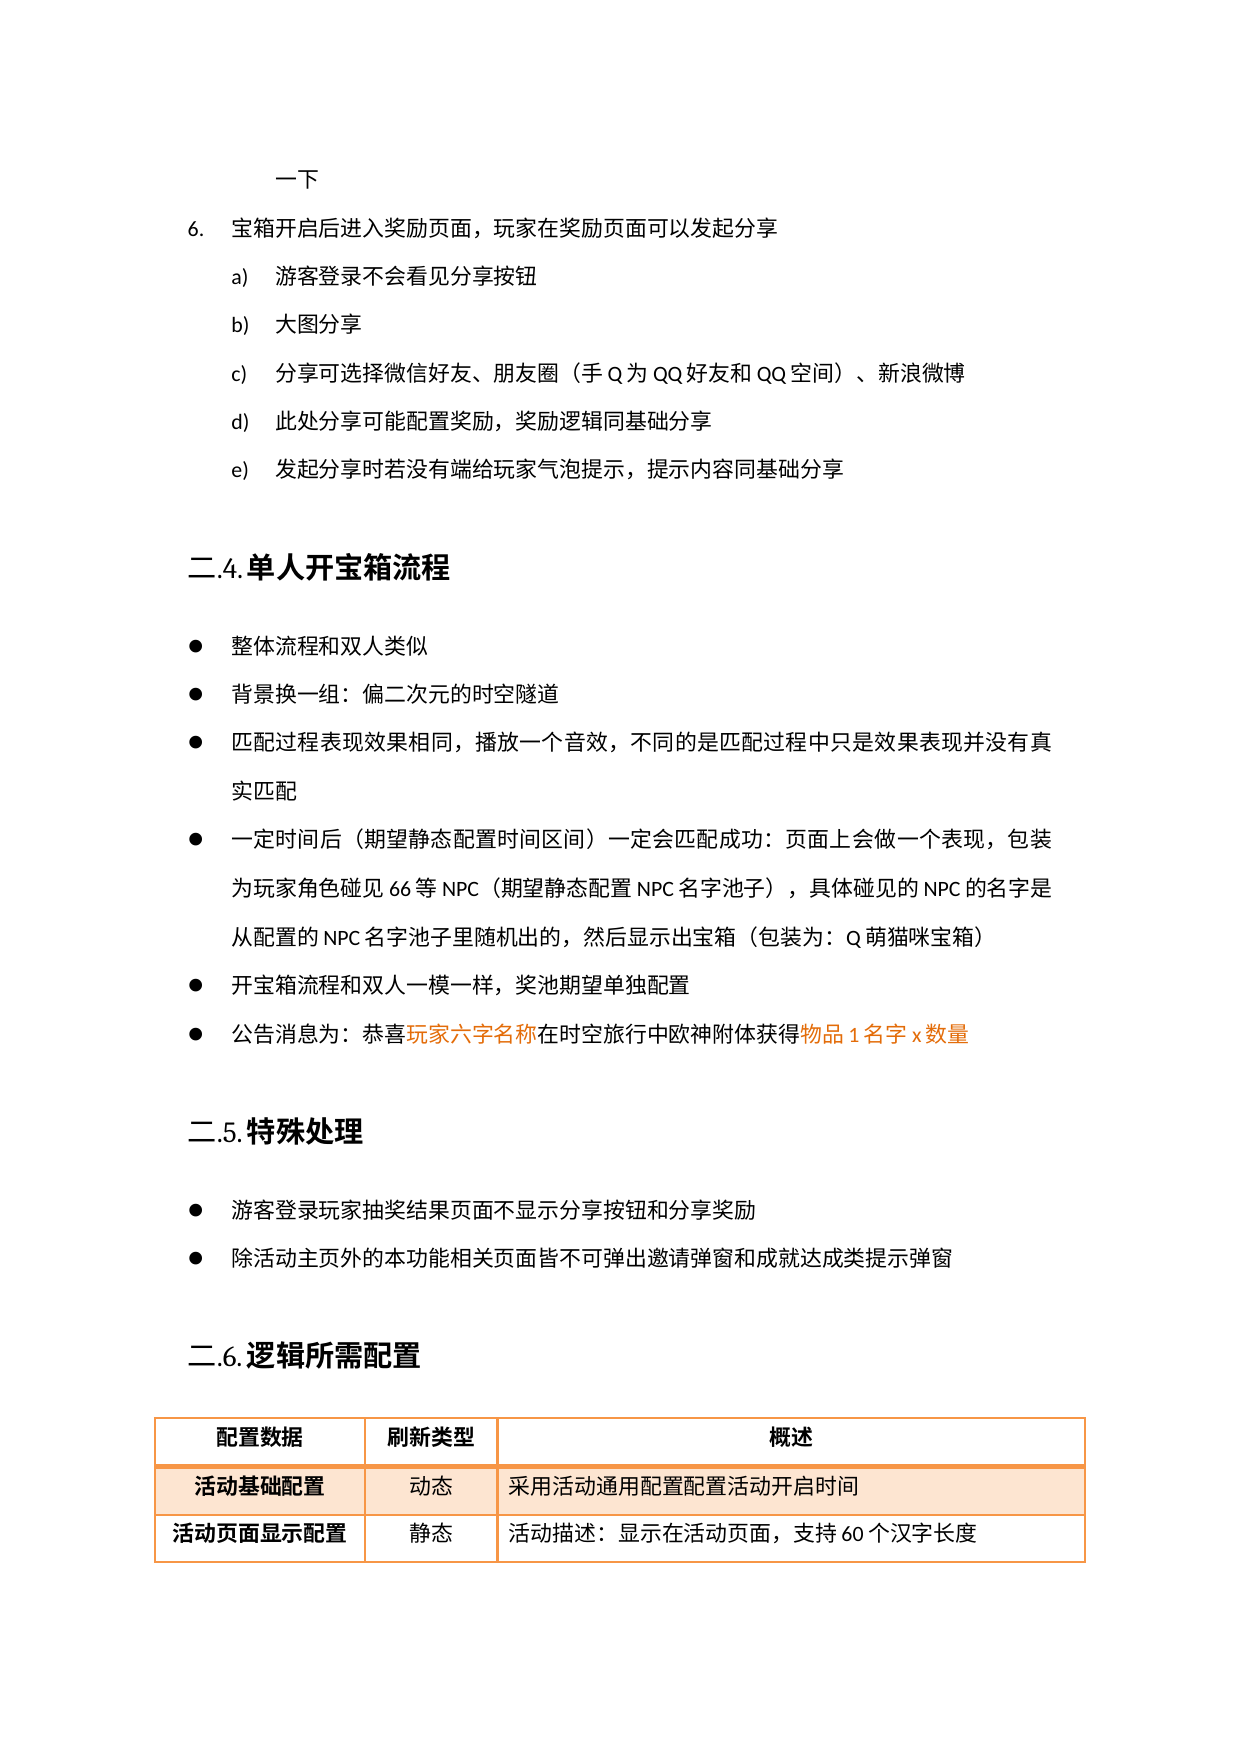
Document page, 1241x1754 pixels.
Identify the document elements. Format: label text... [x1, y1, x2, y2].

table_cell 活动页面显示配置 [156, 1516, 364, 1561]
table_cell 采用活动通用配置配置活动开启时间 [499, 1469, 1084, 1514]
list 游客登录玩家抽奖结果页面不显示分享按钮和分享奖励 [187, 1192, 1053, 1225]
list 背景换一组：偏二次元的时空隧道 [187, 677, 1053, 709]
table_header 刷新类型 [366, 1419, 496, 1464]
table_header 配置数据 [156, 1419, 364, 1464]
list 整体流程和双人类似 [187, 628, 1053, 661]
table_cell 静态 [366, 1516, 496, 1561]
list 游客登录不会看见分享按钮 [231, 259, 1053, 291]
list 发起分享时若没有端给玩家气泡提示，提示内容同基础分享 [231, 452, 1053, 484]
list 此处分享可能配置奖励，奖励逻辑同基础分享 [231, 404, 1053, 436]
list 分享可选择微信好友、朋友圈（手Q为QQ好友和QQ空间）、新浪微博 [231, 355, 1053, 388]
list 除活动主页外的本功能相关页面皆不可弹出邀请弹窗和成就达成类提示弹窗 [187, 1241, 1053, 1273]
list 开宝箱流程和双人一模一样，奖池期望单独配置 [187, 968, 1053, 1000]
list 公告消息为：恭喜玩家六字名称在时空旅行中欧神附体获得物品1名字x数量 [187, 1016, 1053, 1049]
table_cell 活动描述：显示在活动页面，支持60个汉字长度 [499, 1516, 1084, 1561]
table_header 概述 [499, 1419, 1084, 1464]
text 逻辑所需配置 [187, 1322, 1053, 1387]
list 宝箱开启后进入奖励页面，玩家在奖励页面可以发起分享 [187, 210, 1053, 243]
list 一定时间后（期望静态配置时间区间）一定会匹配成功：页面上会做一个表现，包装为玩家角色碰见66等NPC（期望静态配置NPC名字池子），具体碰见的NPC的名字是从配置的NPC名字池子里随机出的，然后显示出宝箱（包装为：Q萌猫咪宝箱） [187, 822, 1053, 952]
table_cell 动态 [366, 1469, 496, 1514]
table_cell 活动基础配置 [156, 1469, 364, 1514]
list 大图分享 [231, 307, 1053, 339]
text 特殊处理 [187, 1097, 1053, 1162]
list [231, 162, 1053, 194]
list 匹配过程表现效果相同，播放一个音效，不同的是匹配过程中只是效果表现并没有真实匹配 [187, 725, 1053, 806]
text 单人开宝箱流程 [187, 533, 1053, 598]
